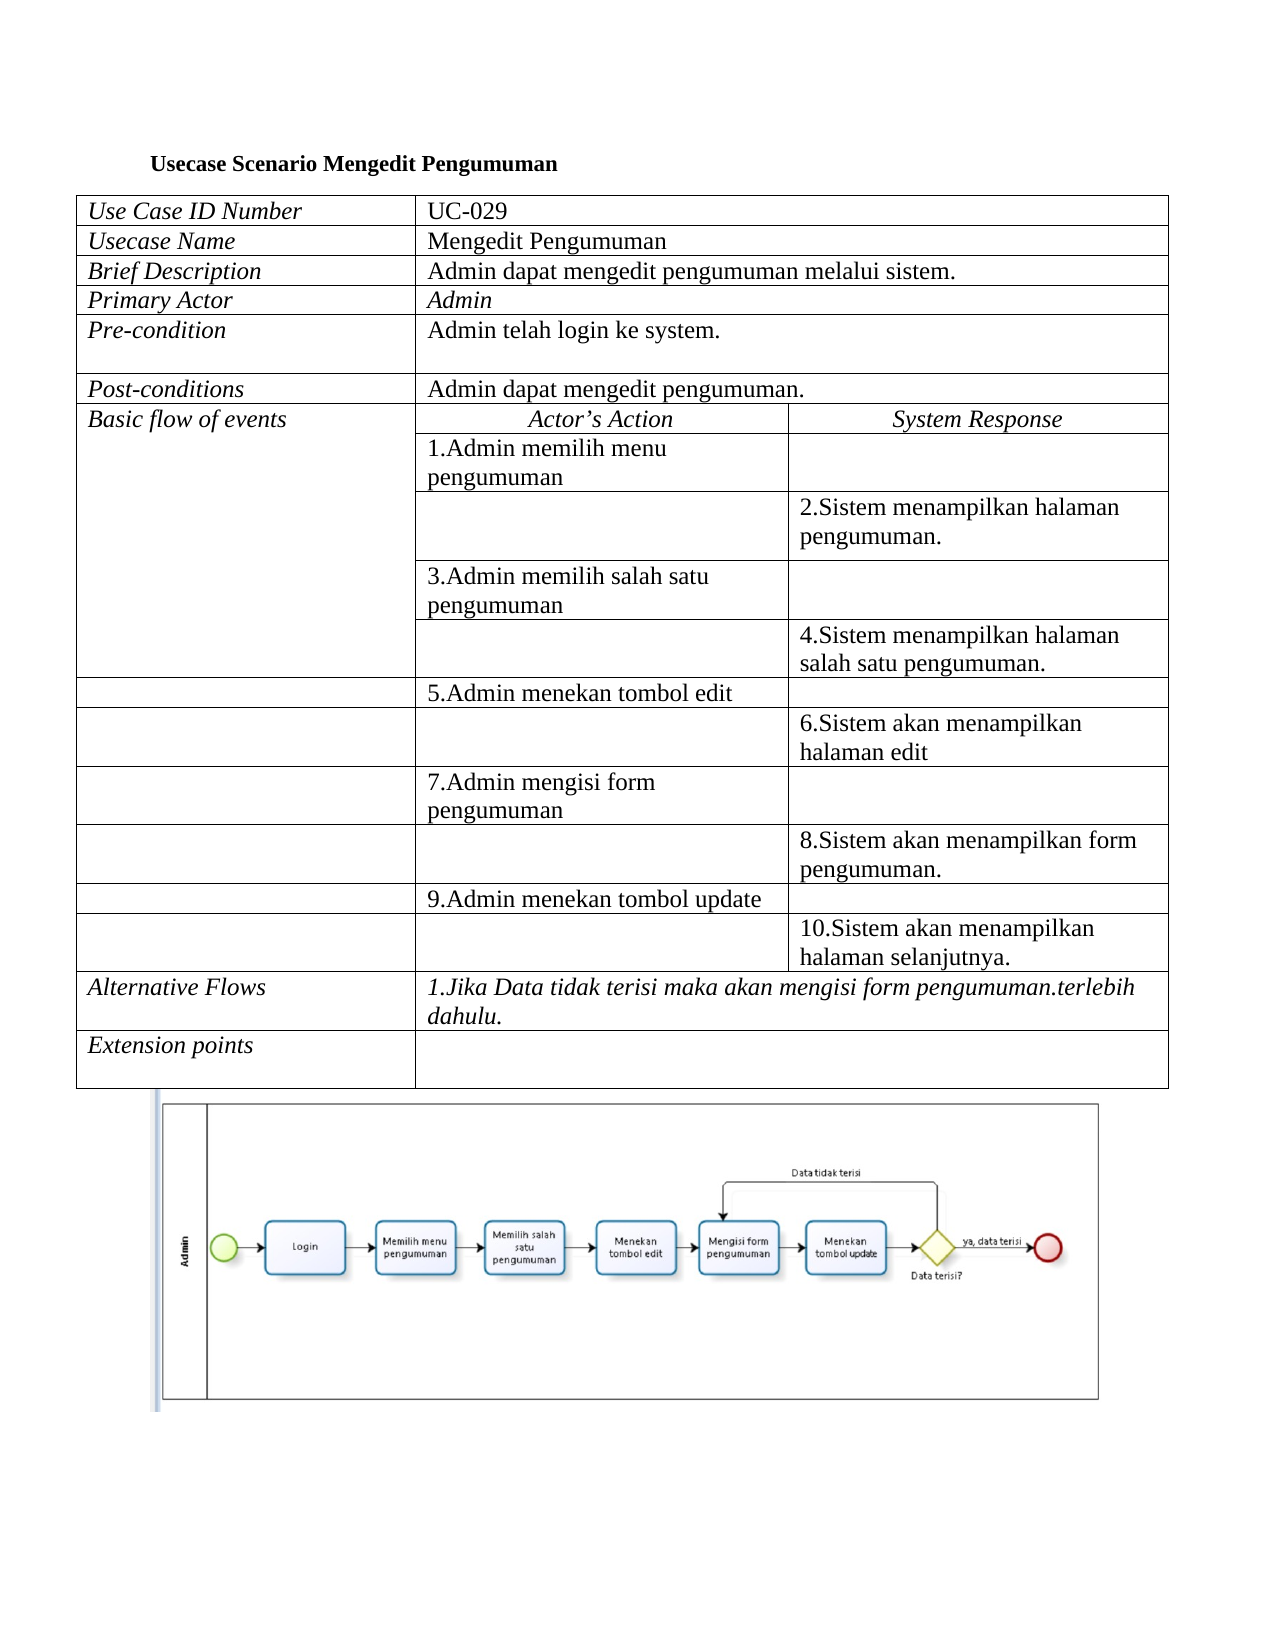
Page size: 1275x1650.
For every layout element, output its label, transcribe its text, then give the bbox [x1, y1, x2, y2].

table_cell [416, 708, 788, 766]
table_cell Alternative Flows [77, 972, 415, 1029]
table_cell [77, 708, 415, 766]
table_cell [789, 561, 1168, 619]
table_cell [416, 620, 788, 677]
table_cell [789, 884, 1168, 912]
table_cell Admin dapat mengedit pengumuman melalui sistem. [416, 256, 1168, 284]
table_cell [416, 825, 788, 883]
table_cell 6.Sistem akan menampilkan halaman edit [789, 708, 1168, 766]
table_cell Pre-condition [77, 315, 415, 373]
table_cell 10.Sistem akan menampilkan halaman selanjutnya. [789, 914, 1168, 971]
table_cell 2.Sistem menampilkan halaman pengumuman. [789, 492, 1168, 560]
table_cell [77, 884, 415, 912]
table_cell Admin [416, 286, 1168, 314]
table_cell [416, 492, 788, 560]
table_cell Basic flow of events [77, 404, 415, 677]
table_cell [77, 678, 415, 707]
table_cell [789, 434, 1168, 491]
table_cell [789, 678, 1168, 707]
table_cell 9.Admin menekan tombol update [416, 884, 788, 912]
table_cell 5.Admin menekan tombol edit [416, 678, 788, 707]
table_cell Admin dapat mengedit pengumuman. [416, 374, 1168, 403]
table_cell [416, 1031, 1168, 1088]
table_cell [416, 914, 788, 971]
table_cell 4.Sistem menampilkan halaman salah satu pengumuman. [789, 620, 1168, 677]
table_cell Extension points [77, 1031, 415, 1088]
table_cell Usecase Name [77, 226, 415, 255]
table_cell Brief Description [77, 256, 415, 284]
table_cell Admin telah login ke system. [416, 315, 1168, 373]
table_cell [789, 767, 1168, 824]
table_cell [77, 767, 415, 824]
text Usecase Scenario Mengedit Pengumuman [150, 150, 1125, 176]
table_cell 1.Jika Data tidak terisi maka akan mengisi form pengumuman.terlebih dahulu. [416, 972, 1168, 1029]
table_cell 7.Admin mengisi form pengumuman [416, 767, 788, 824]
picture [150, 1089, 1107, 1412]
table_cell Mengedit Pengumuman [416, 226, 1168, 255]
table_cell Primary Actor [77, 286, 415, 314]
table_cell [77, 914, 415, 971]
table_cell 1.Admin memilih menu pengumuman [416, 434, 788, 491]
table_cell Actor’s Action [416, 404, 788, 432]
table_cell 8.Sistem akan menampilkan form pengumuman. [789, 825, 1168, 883]
table_cell Post-conditions [77, 374, 415, 403]
table_cell 3.Admin memilih salah satu pengumuman [416, 561, 788, 619]
table_header UC-029 [416, 196, 1168, 225]
table_cell System Response [789, 404, 1168, 432]
table_header Use Case ID Number [77, 196, 415, 225]
table_cell [77, 825, 415, 883]
